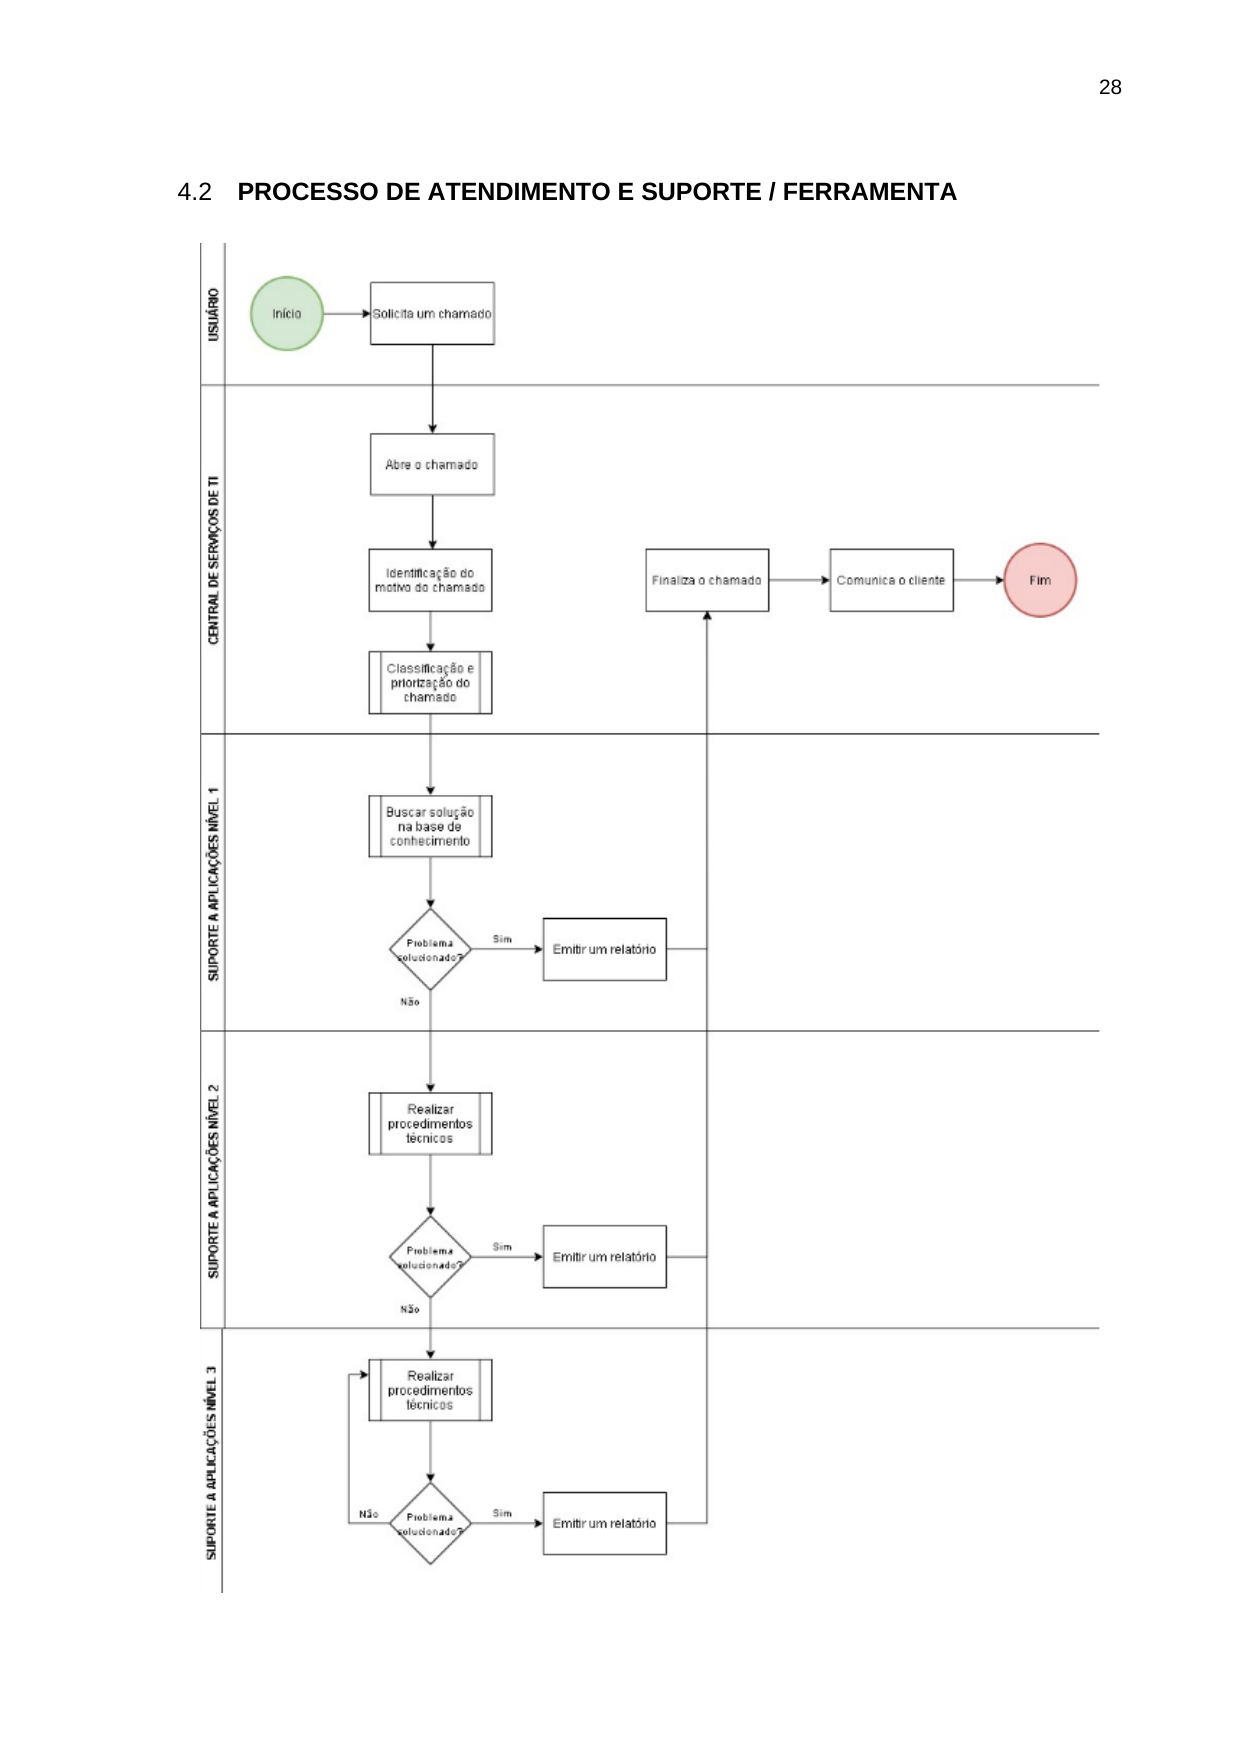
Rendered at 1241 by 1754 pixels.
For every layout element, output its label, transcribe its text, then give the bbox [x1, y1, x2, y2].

picture [200, 243, 1100, 1593]
subtitle Processo de Atendimento e Suporte / FERRAMENTA [177, 177, 1122, 206]
